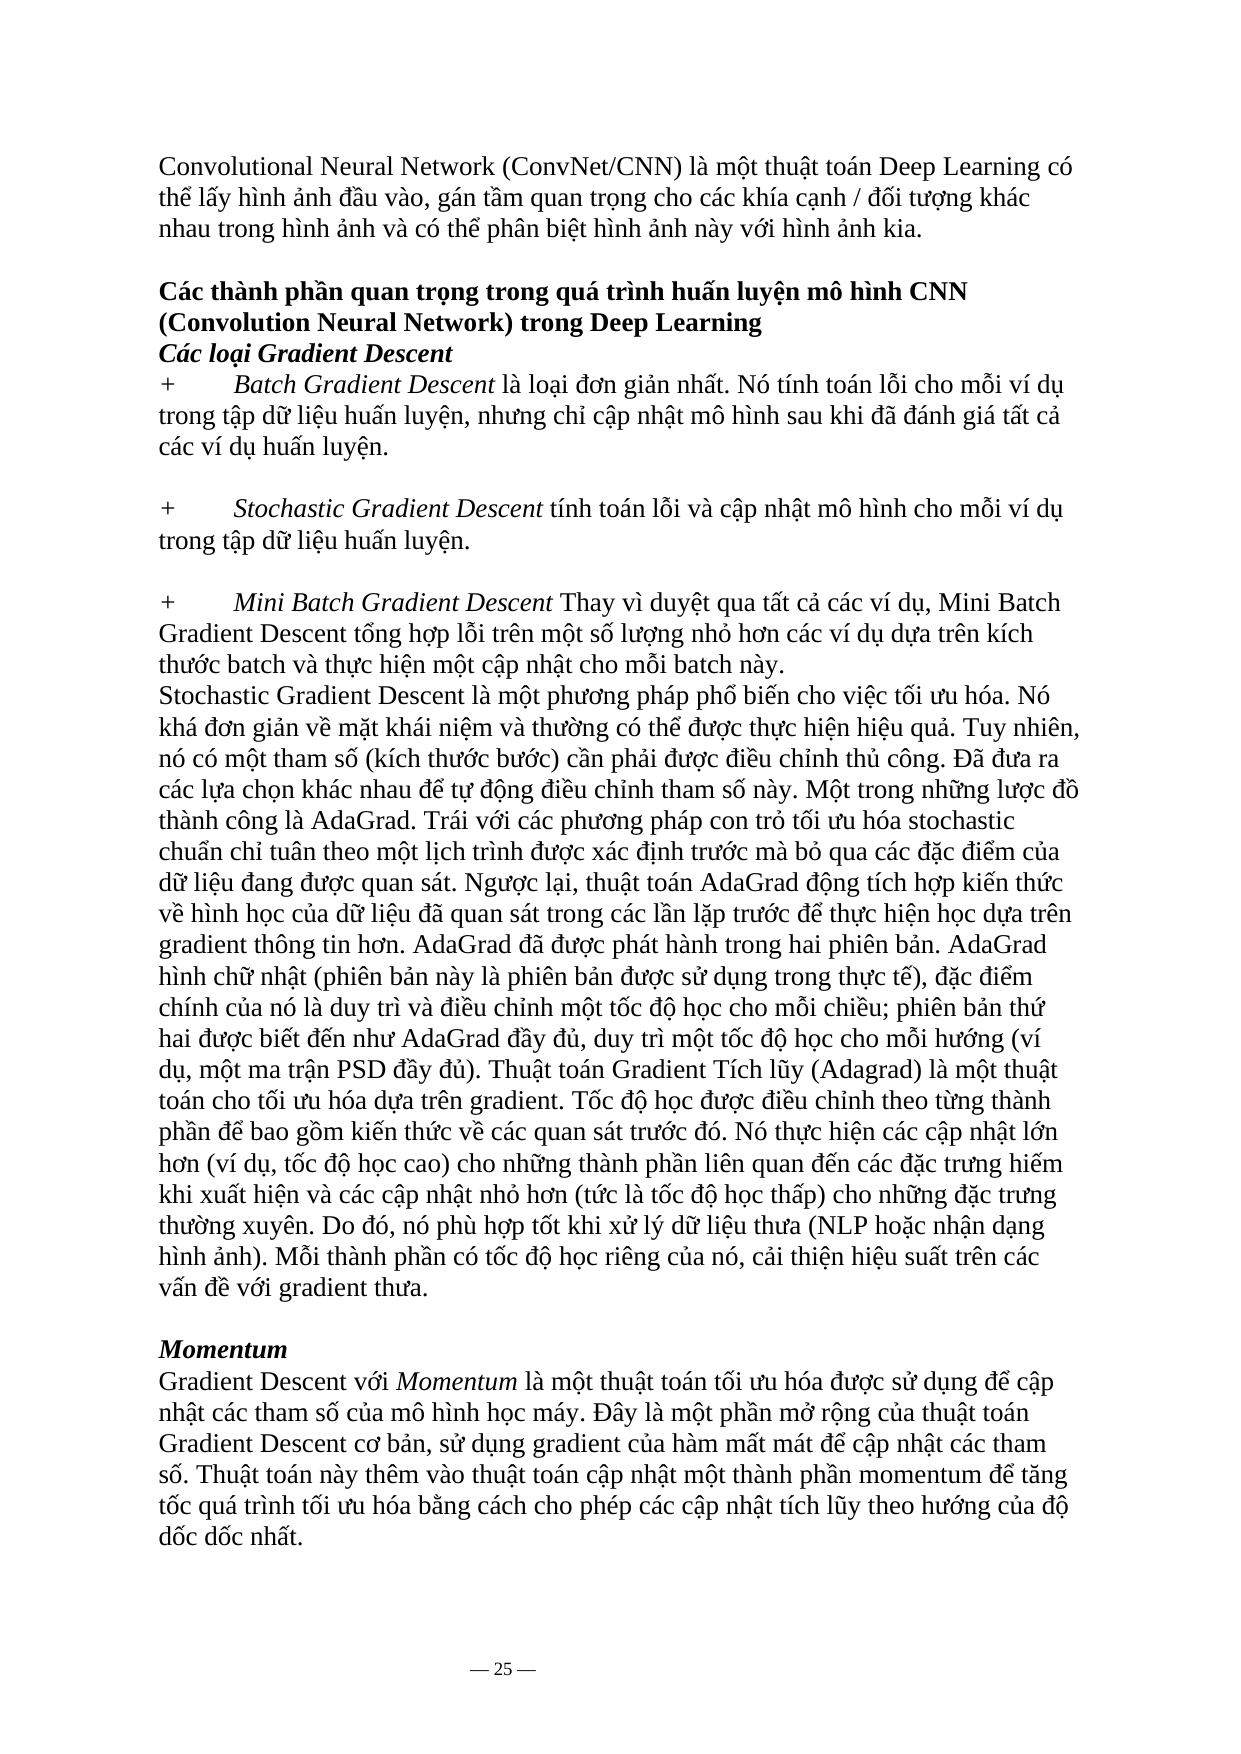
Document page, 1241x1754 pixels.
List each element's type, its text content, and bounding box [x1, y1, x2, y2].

text Gradient Descent với Momentum là một thuật toán tối ưu hóa được sử dụng để cập nhật các tham số của mô hình học máy. Đây là một phần mở rộng của thuật toán Gradient Descent cơ bản, sử dụng gradient của hàm mất mát để cập nhật các tham số. Thuật toán này thêm vào thuật toán cập nhật một thành phần momentum để tăng tốc quá trình tối ưu hóa bằng cách cho phép các cập nhật tích lũy theo hướng của độ dốc dốc nhất. [158, 1365, 1082, 1552]
text + Batch Gradient Descent là loại đơn giản nhất. Nó tính toán lỗi cho mỗi ví dụ trong tập dữ liệu huấn luyện, nhưng chỉ cập nhật mô hình sau khi đã đánh giá tất cả các ví dụ huấn luyện. [158, 368, 1082, 461]
text + Mini Batch Gradient Descent Thay vì duyệt qua tất cả các ví dụ, Mini Batch Gradient Descent tổng hợp lỗi trên một số lượng nhỏ hơn các ví dụ dựa trên kích thước batch và thực hiện một cập nhật cho mỗi batch này. [158, 586, 1082, 679]
text Các thành phần quan trọng trong quá trình huấn luyện mô hình CNN (Convolution Neural Network) trong Deep Learning [158, 274, 1082, 337]
text Stochastic Gradient Descent là một phương pháp phổ biến cho việc tối ưu hóa. Nó khá đơn giản về mặt khái niệm và thường có thể được thực hiện hiệu quả. Tuy nhiên, nó có một tham số (kích thước bước) cần phải được điều chỉnh thủ công. Đã đưa ra các lựa chọn khác nhau để tự động điều chỉnh tham số này. Một trong những lược đồ thành công là AdaGrad. Trái với các phương pháp con trỏ tối ưu hóa stochastic chuẩn chỉ tuân theo một lịch trình được xác định trước mà bỏ qua các đặc điểm của dữ liệu đang được quan sát. Ngược lại, thuật toán AdaGrad động tích hợp kiến thức về hình học của dữ liệu đã quan sát trong các lần lặp trước để thực hiện học dựa trên gradient thông tin hơn. AdaGrad đã được phát hành trong hai phiên bản. AdaGrad hình chữ nhật (phiên bản này là phiên bản được sử dụng trong thực tế), đặc điểm chính của nó là duy trì và điều chỉnh một tốc độ học cho mỗi chiều; phiên bản thứ hai được biết đến như AdaGrad đầy đủ, duy trì một tốc độ học cho mỗi hướng (ví dụ, một ma trận PSD đầy đủ). Thuật toán Gradient Tích lũy (Adagrad) là một thuật toán cho tối ưu hóa dựa trên gradient. Tốc độ học được điều chỉnh theo từng thành phần để bao gồm kiến thức về các quan sát trước đó. Nó thực hiện các cập nhật lớn hơn (ví dụ, tốc độ học cao) cho những thành phần liên quan đến các đặc trưng hiếm khi xuất hiện và các cập nhật nhỏ hơn (tức là tốc độ học thấp) cho những đặc trưng thường xuyên. Do đó, nó phù hợp tốt khi xử lý dữ liệu thưa (NLP hoặc nhận dạng hình ảnh). Mỗi thành phần có tốc độ học riêng của nó, cải thiện hiệu suất trên các vấn đề với gradient thưa. [158, 679, 1082, 1302]
text Các loại Gradient Descent [158, 337, 1082, 368]
text Momentum [158, 1333, 1082, 1365]
text + Stochastic Gradient Descent tính toán lỗi và cập nhật mô hình cho mỗi ví dụ trong tập dữ liệu huấn luyện. [158, 493, 1082, 555]
text Convolutional Neural Network (ConvNet/CNN) là một thuật toán Deep Learning có thể lấy hình ảnh đầu vào, gán tầm quan trọng cho các khía cạnh / đối tượng khác nhau trong hình ảnh và có thể phân biệt hình ảnh này với hình ảnh kia. [158, 150, 1082, 243]
